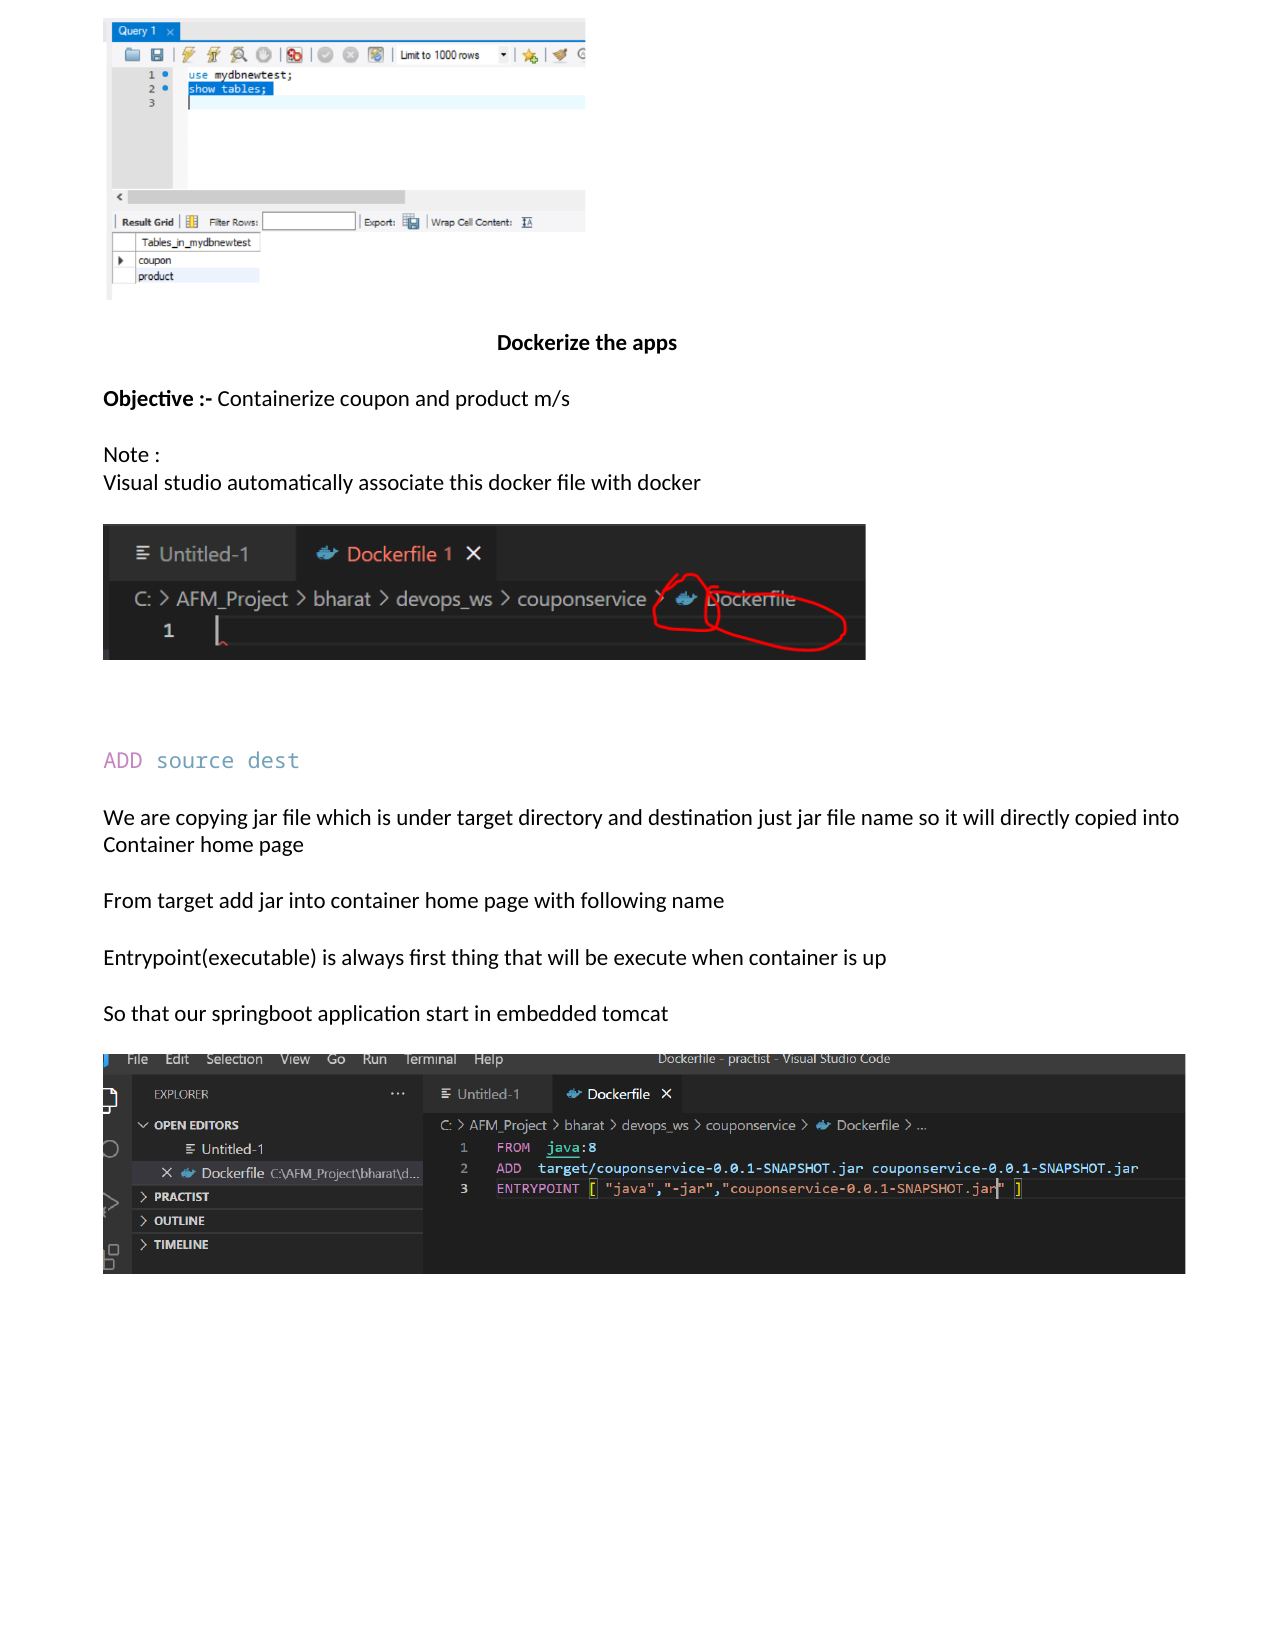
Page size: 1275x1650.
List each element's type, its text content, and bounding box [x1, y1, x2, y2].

text From target add jar into container home page with following name [103, 887, 1247, 915]
picture [103, 1054, 1186, 1274]
text Dockerize the apps [497, 328, 1247, 356]
text Objective :- Containerize coupon and product m/s [103, 384, 1247, 412]
text Container home page [103, 831, 1247, 859]
picture [103, 524, 866, 660]
text So that our springboot application start in embedded tomcat [103, 999, 1247, 1027]
picture [103, 18, 586, 300]
text Visual studio automatically associate this docker file with docker [103, 468, 1247, 496]
text We are copying jar file which is under target directory and destination just jar file name so it will directly copied into [103, 803, 1247, 831]
text ADD source dest [103, 745, 1247, 774]
text Entrypoint(executable) is always first thing that will be execute when container is up [103, 943, 1247, 971]
text Note : [103, 440, 1247, 468]
